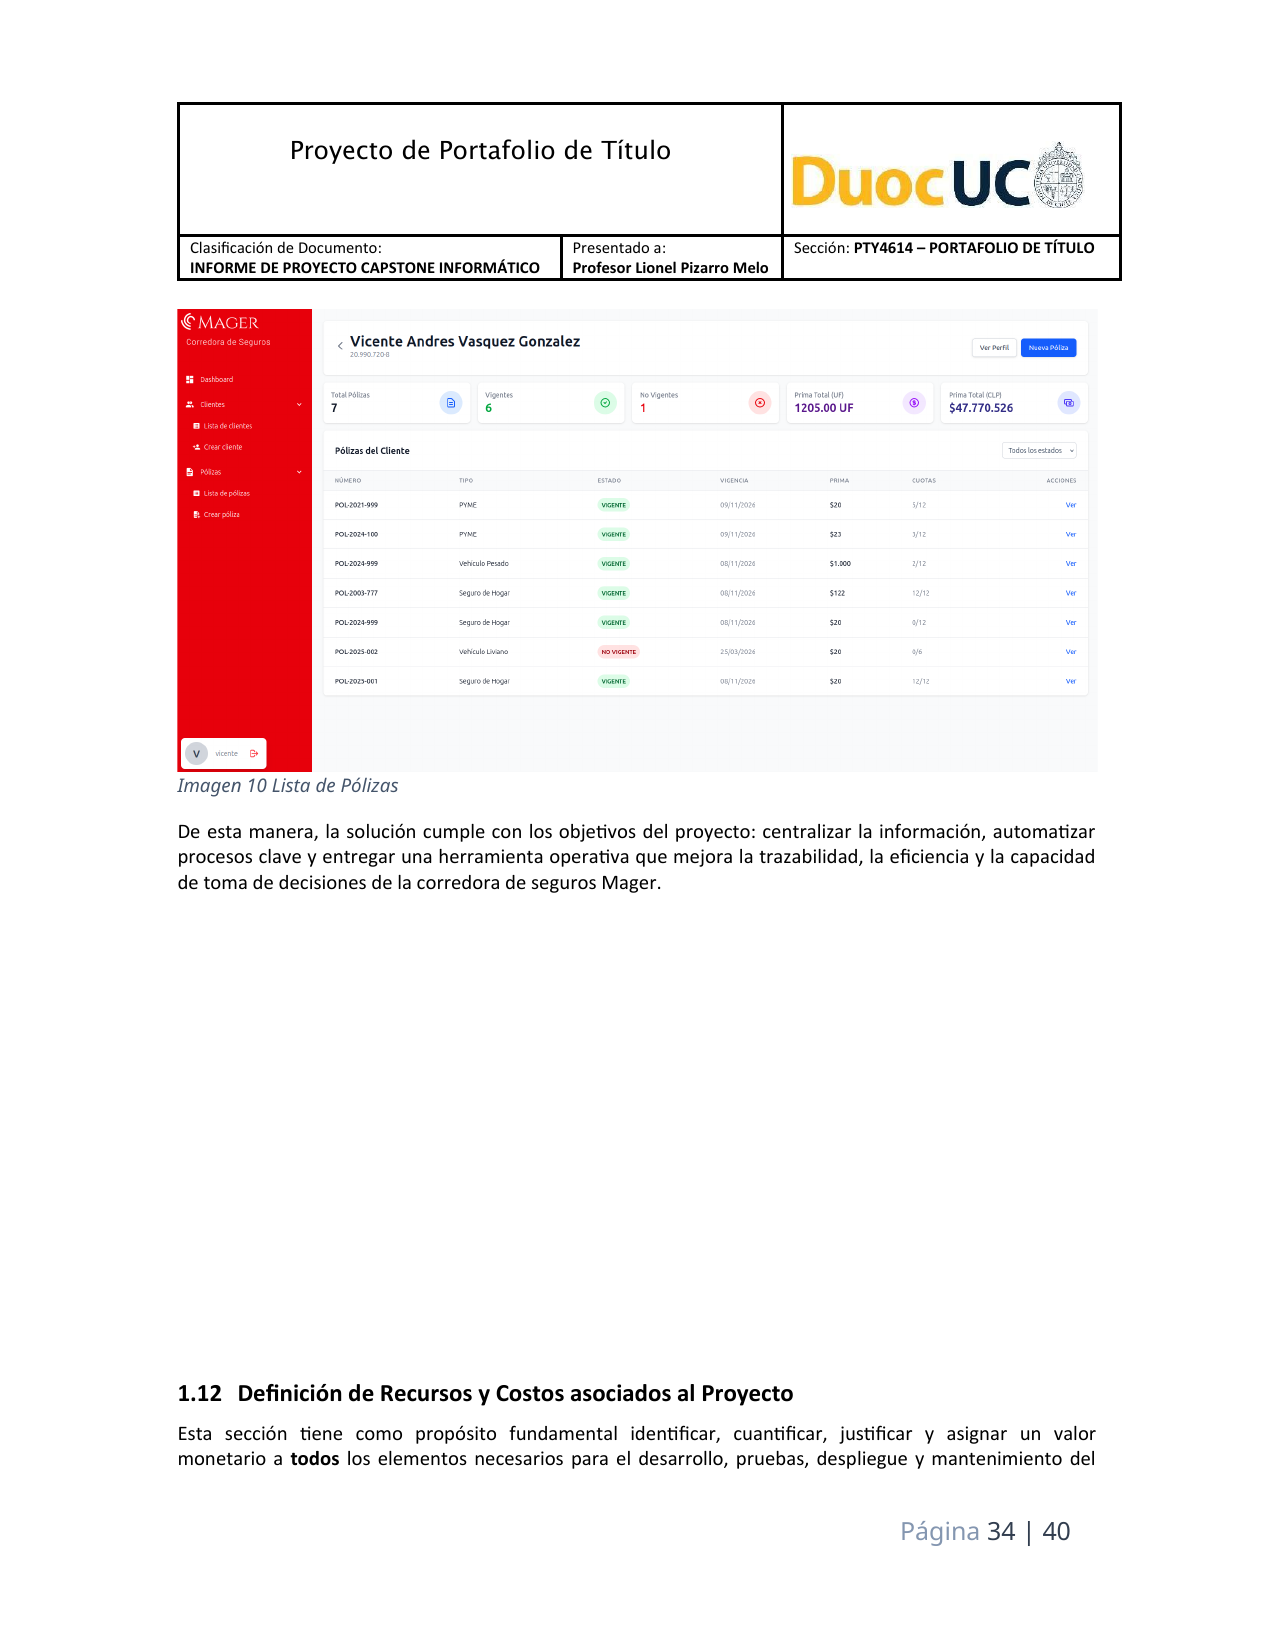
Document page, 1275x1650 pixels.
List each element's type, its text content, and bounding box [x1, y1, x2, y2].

picture [791, 141, 1085, 208]
text De esta manera, la solución cumple con los objetivos del proyecto: centralizar la información, automatizar procesos clave y entregar una herramienta operativa que mejora la trazabilidad, la eficiencia y la capacidad de toma de decisiones de la corredora de seguros Mager. [177, 818, 1098, 894]
subtitle Definición de Recursos y Costos asociados al Proyecto [177, 1377, 1098, 1408]
picture [177, 309, 1098, 772]
text Imagen 10 Lista de Pólizas [177, 772, 1098, 797]
